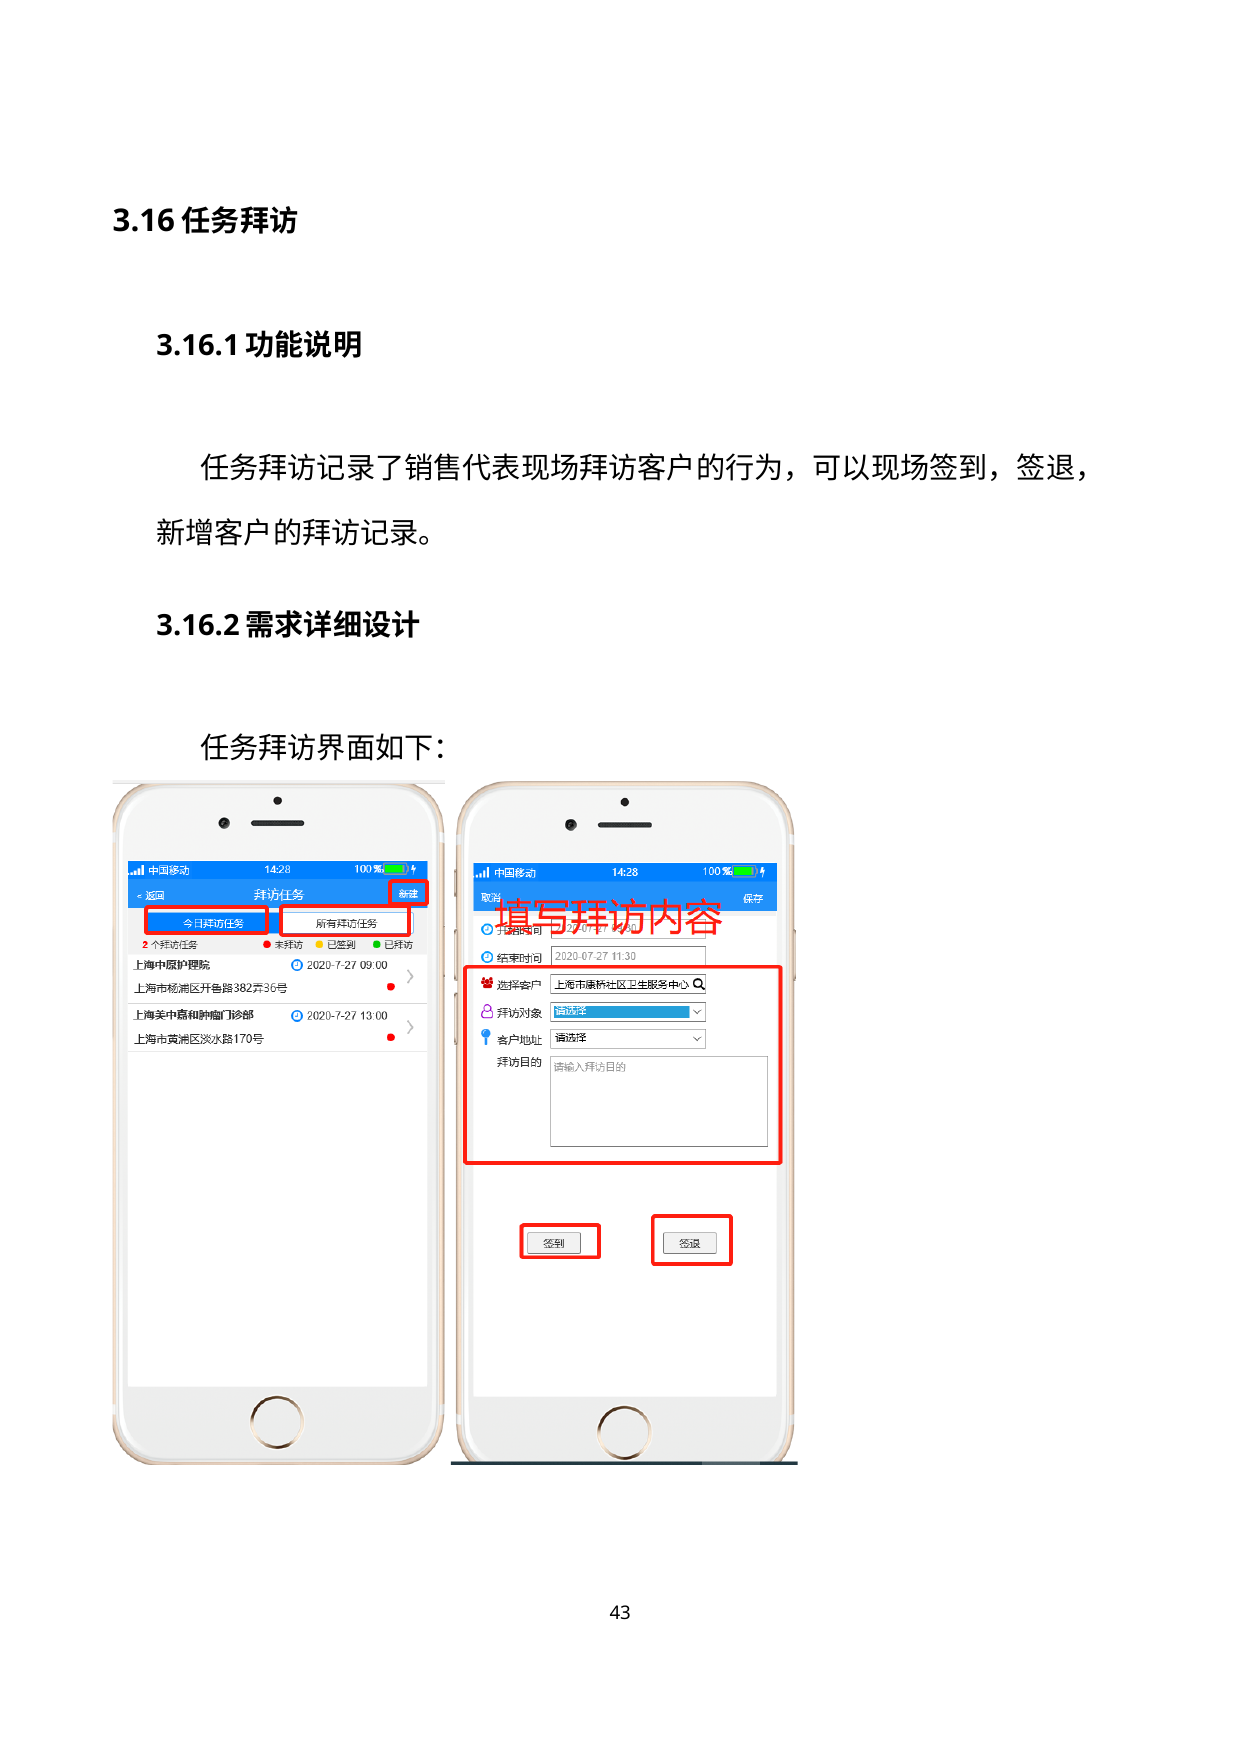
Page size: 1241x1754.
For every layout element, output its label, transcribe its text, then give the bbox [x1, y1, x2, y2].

subtitle 3.16.1功能说明 [112, 310, 1128, 375]
subtitle 3.16任务拜访 [112, 187, 1128, 252]
subtitle 3.16.2需求详细设计 [112, 590, 1128, 655]
text 任务拜访界面如下： [112, 713, 1128, 778]
text 任务拜访记录了销售代表现场拜访客户的行为，可以现场签到，签退，新增客户的拜访记录。 [156, 433, 1128, 563]
picture [112, 780, 445, 1465]
picture [450, 778, 798, 1465]
